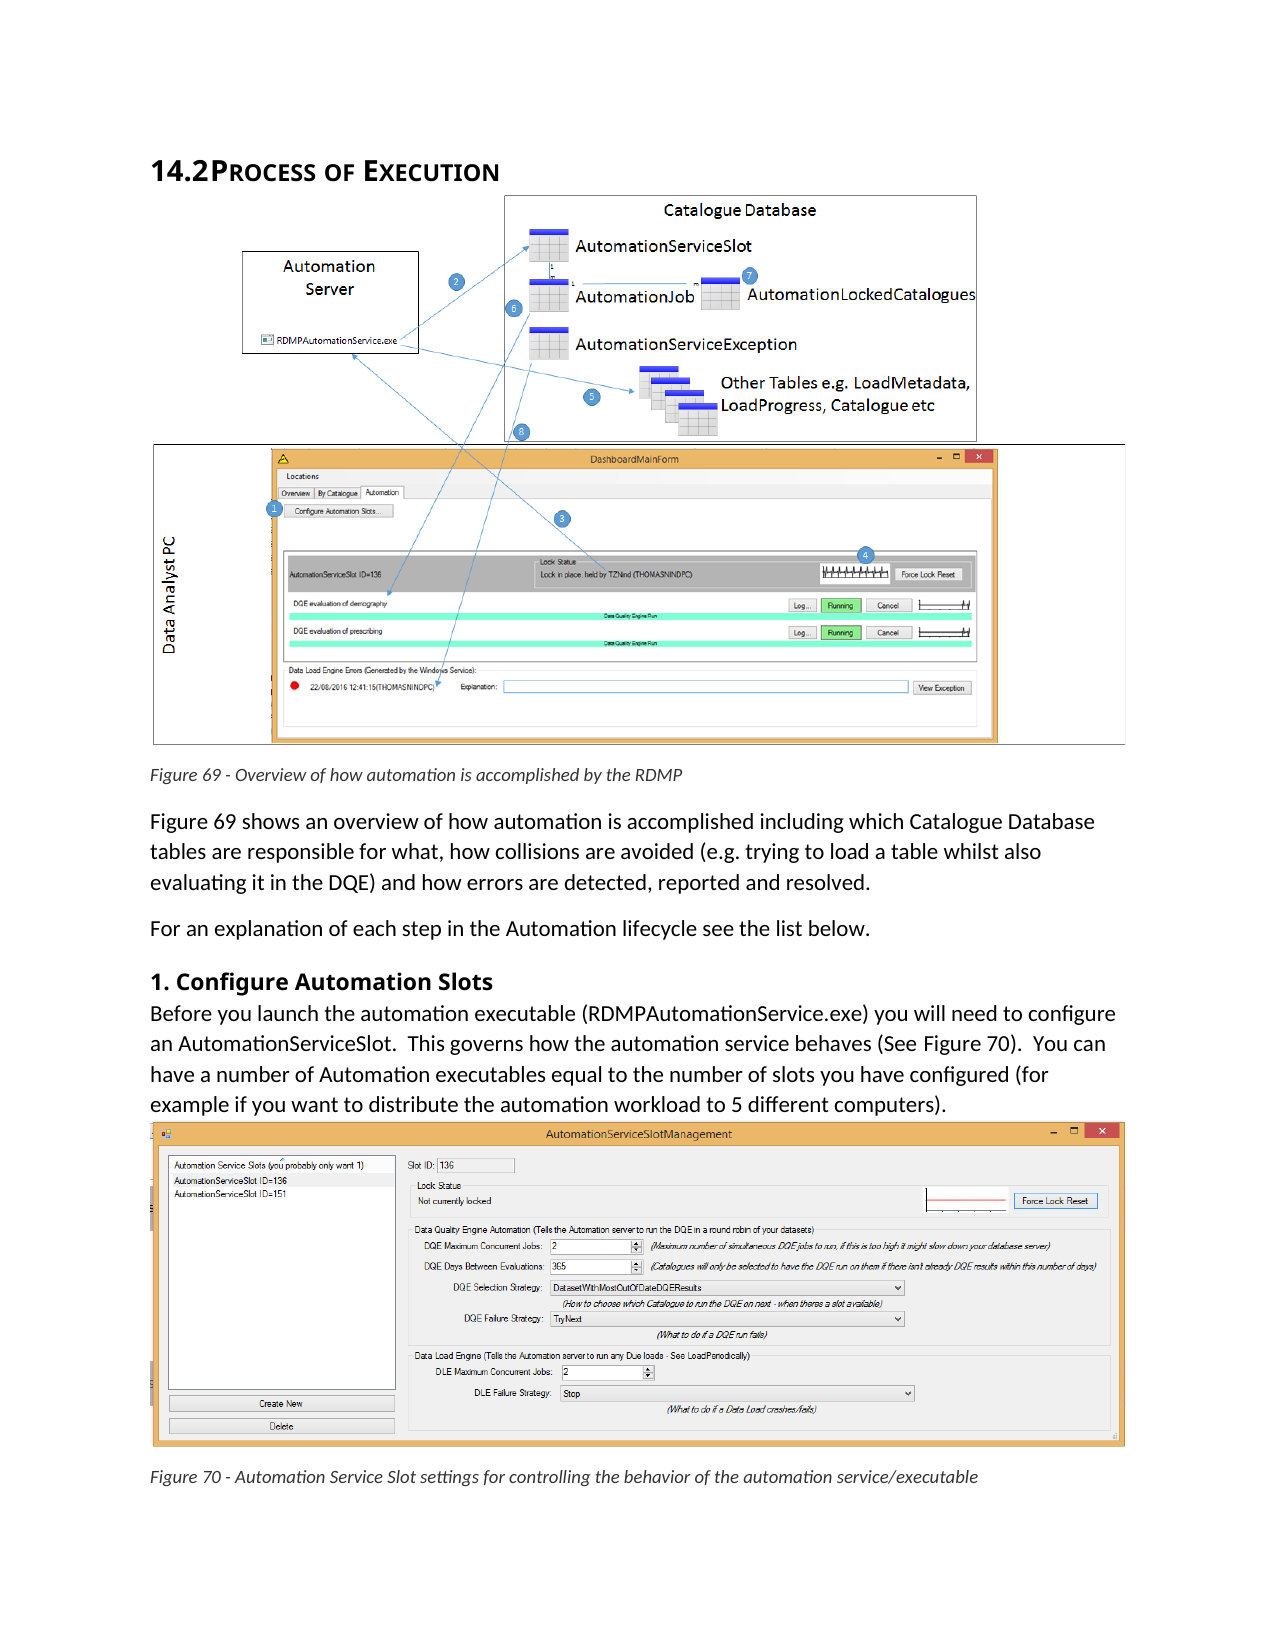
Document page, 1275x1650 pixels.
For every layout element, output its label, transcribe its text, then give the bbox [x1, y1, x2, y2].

picture [150, 1120, 1125, 1447]
picture [150, 192, 1125, 745]
subtitle Process of Execution [150, 150, 1125, 190]
text For an explanation of each step in the Automation lifecycle see the list below. [150, 914, 1125, 942]
subtitle 1. Configure Automation Slots [150, 966, 1125, 997]
